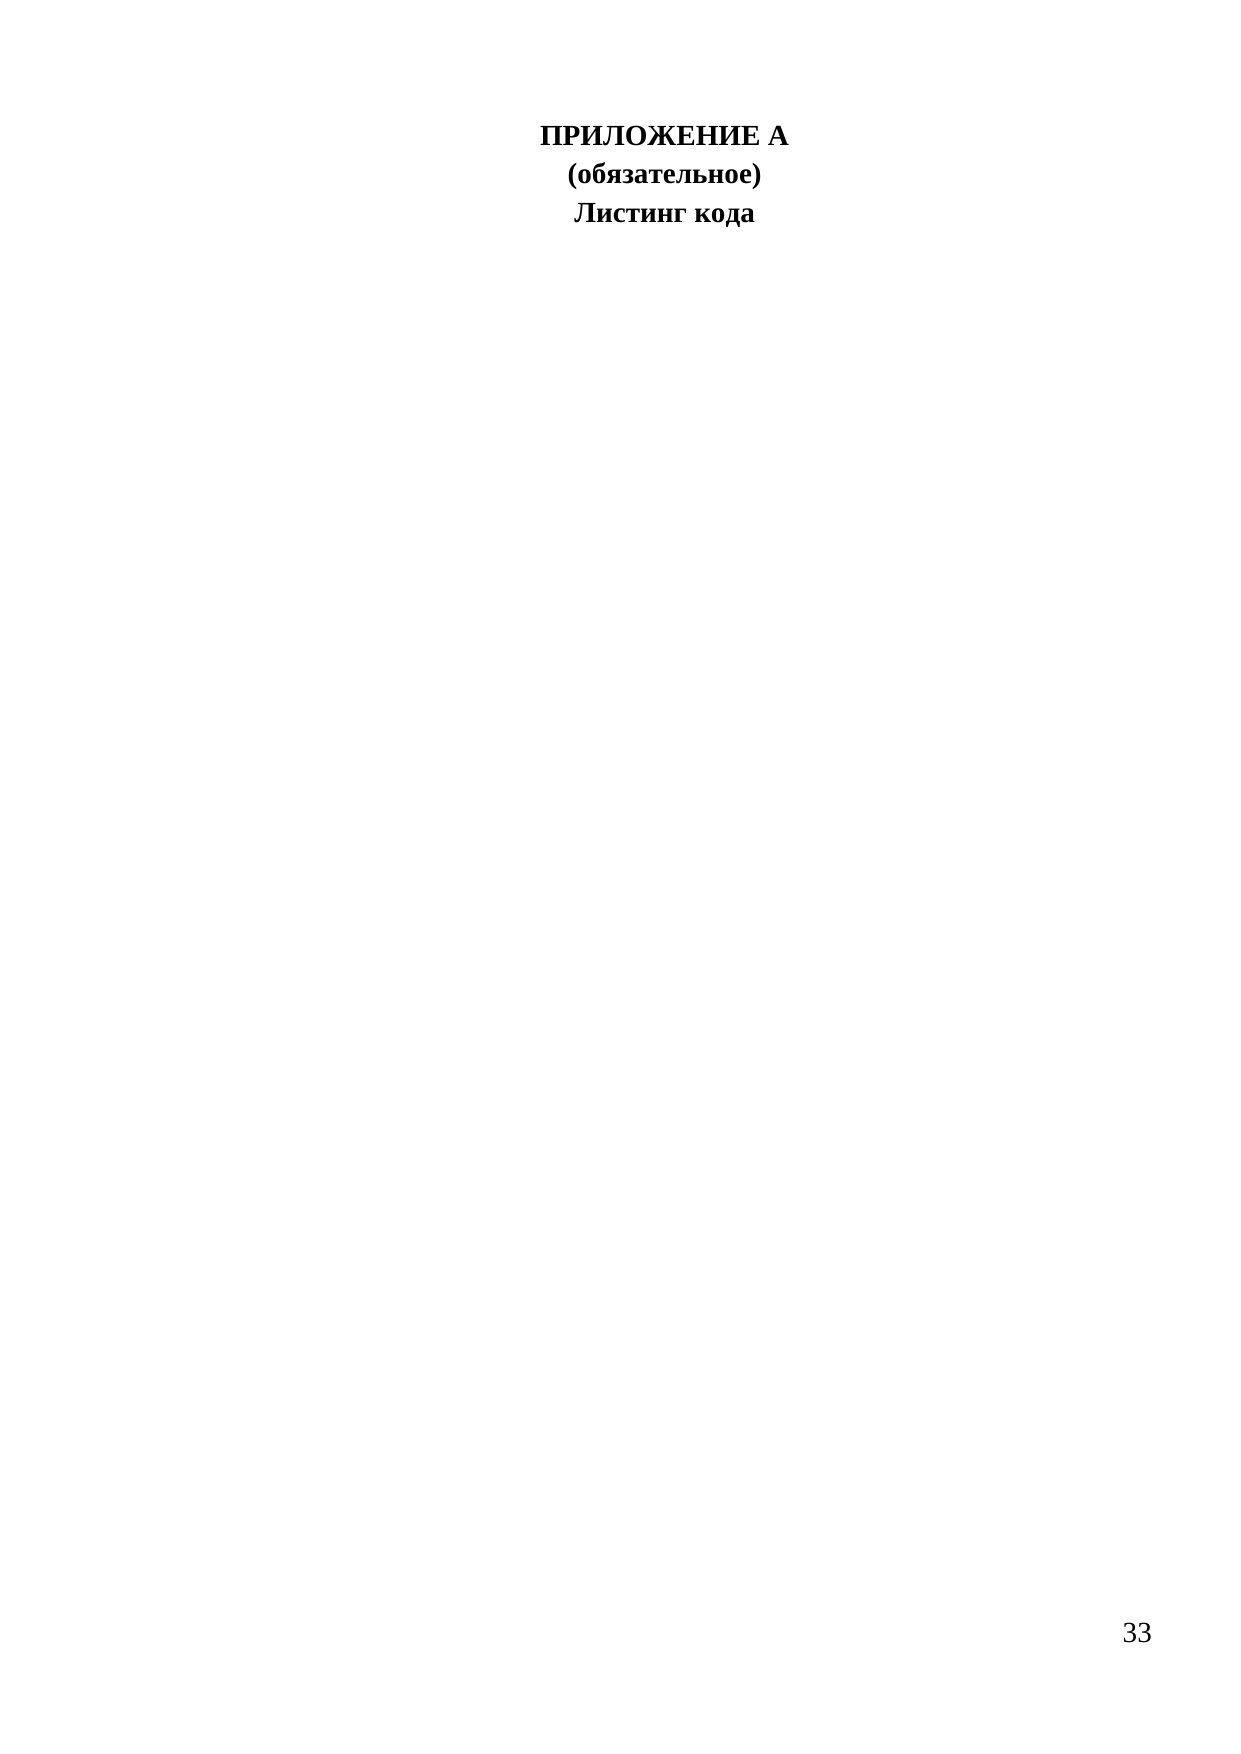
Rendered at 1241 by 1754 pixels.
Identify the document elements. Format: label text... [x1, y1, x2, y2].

text ПРИЛОЖЕНИЕ А (обязательное) Листинг кода [177, 118, 1152, 229]
